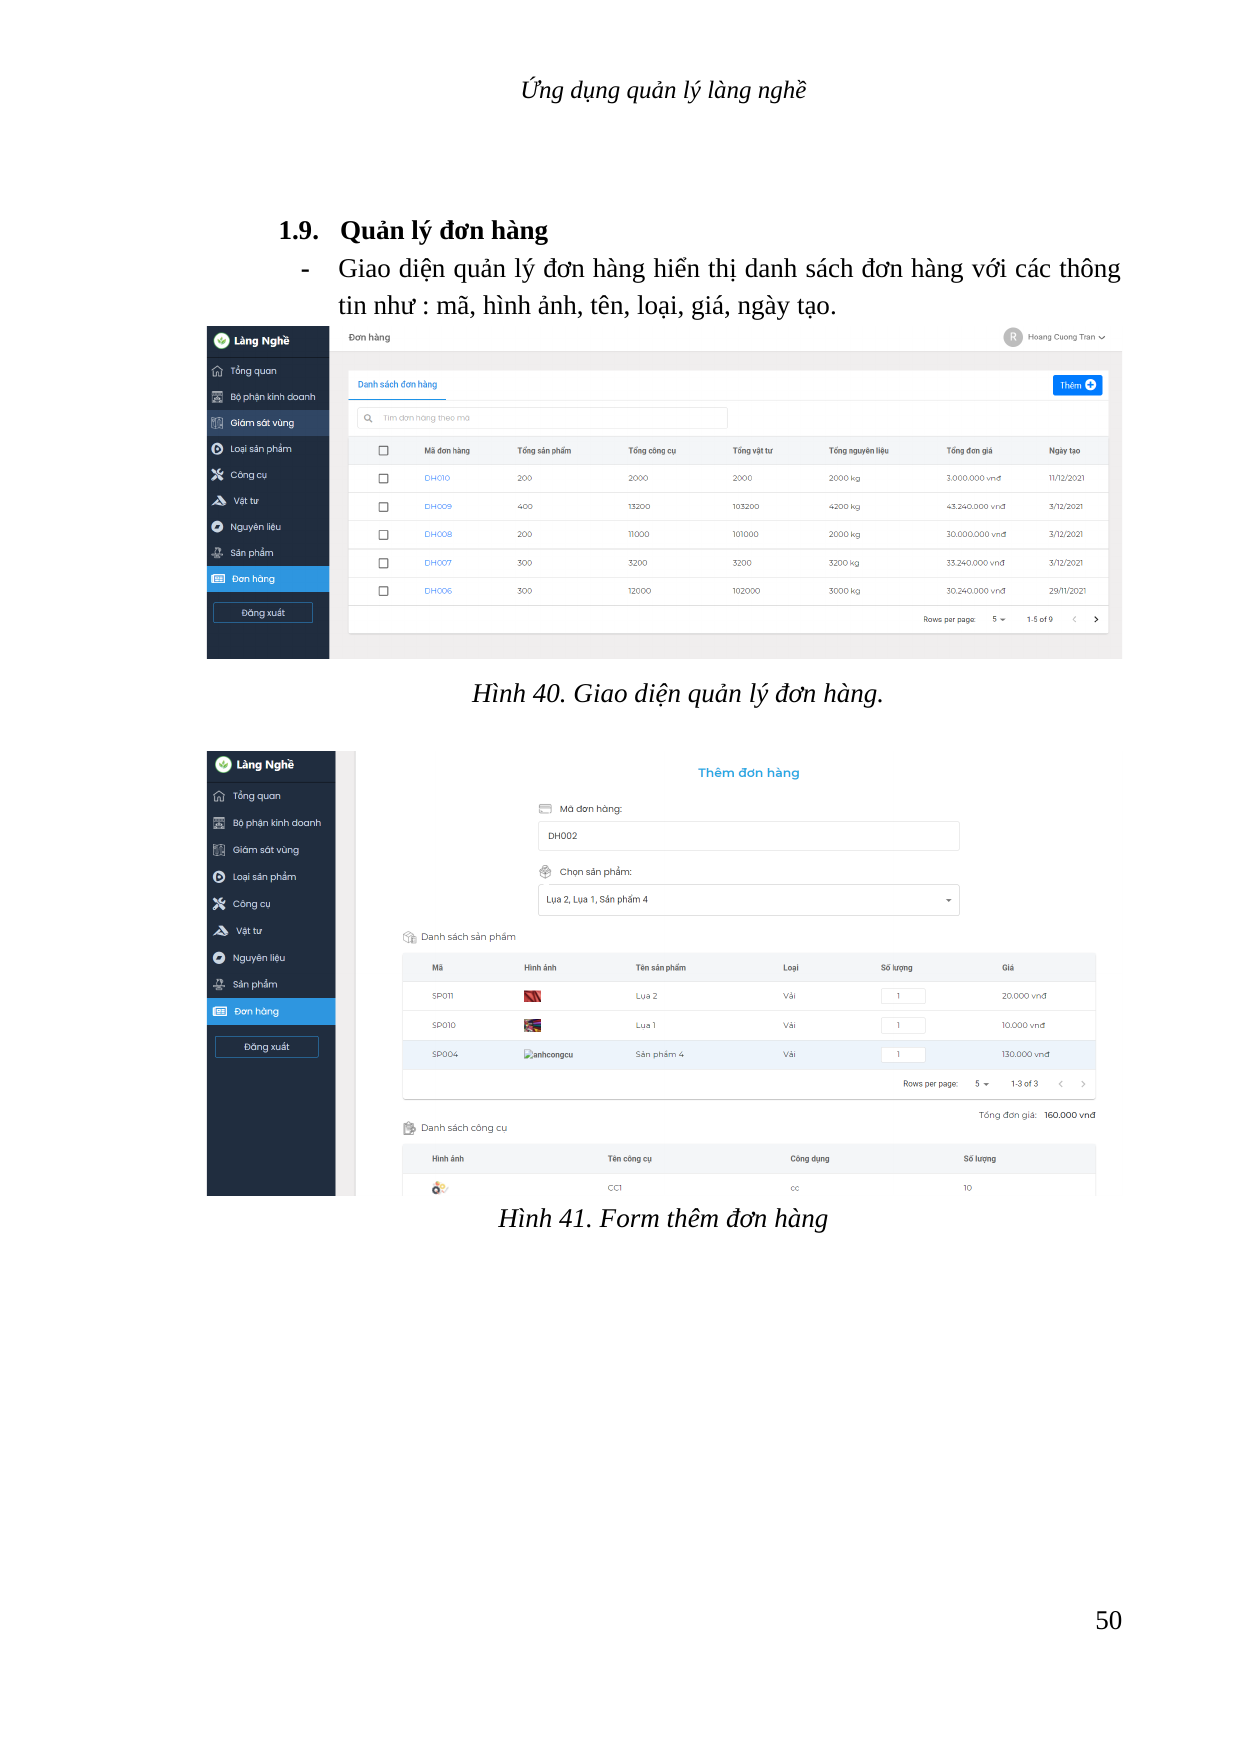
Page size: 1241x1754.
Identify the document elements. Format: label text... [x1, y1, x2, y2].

list Quản lý đơn hàng [278, 214, 1122, 246]
picture [206, 751, 1123, 1196]
text Hình 41. Form thêm đơn hàng [207, 1202, 1122, 1233]
picture [206, 326, 1123, 659]
list Giao diện quản lý đơn hàng hiển thị danh sách đơn hàng với các thông tin như : mã, hình ảnh, tên, loại, giá, ngày tạo. [301, 252, 1122, 320]
text Hình 40. Giao diện quản lý đơn hàng. [207, 677, 1122, 708]
